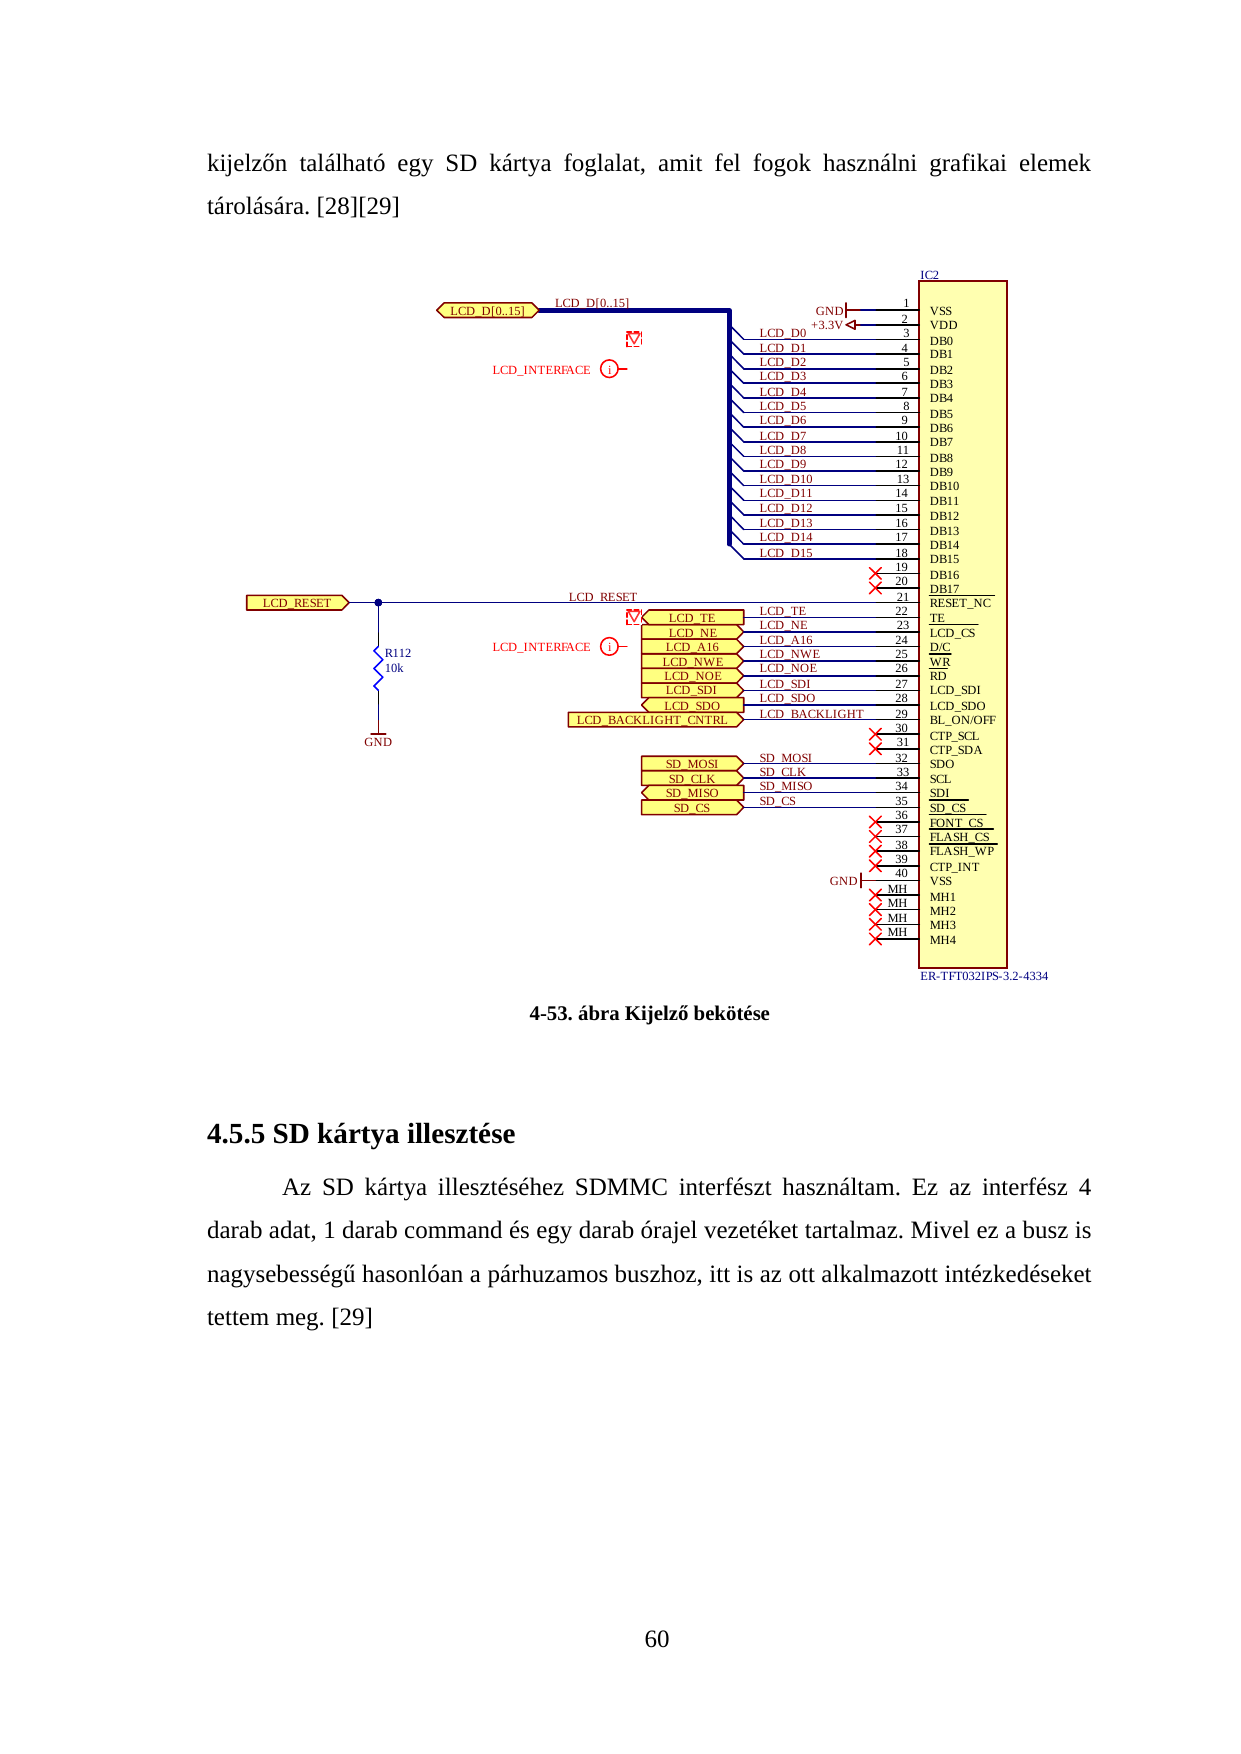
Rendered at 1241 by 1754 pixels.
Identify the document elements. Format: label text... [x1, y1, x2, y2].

subtitle SD kártya illesztése [207, 1116, 1092, 1149]
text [207, 148, 1092, 219]
text Az SD kártya illesztéséhez SDMMC interfészt használtam. Ez az interfész 4 darab adat, 1 darab command és egy darab órajel vezetéket tartalmaz. Mivel ez a busz is nagysebességű hasonlóan a párhuzamos buszhoz, itt is az ott alkalmazott intézkedéseket tettem meg. [29] [207, 1172, 1092, 1331]
